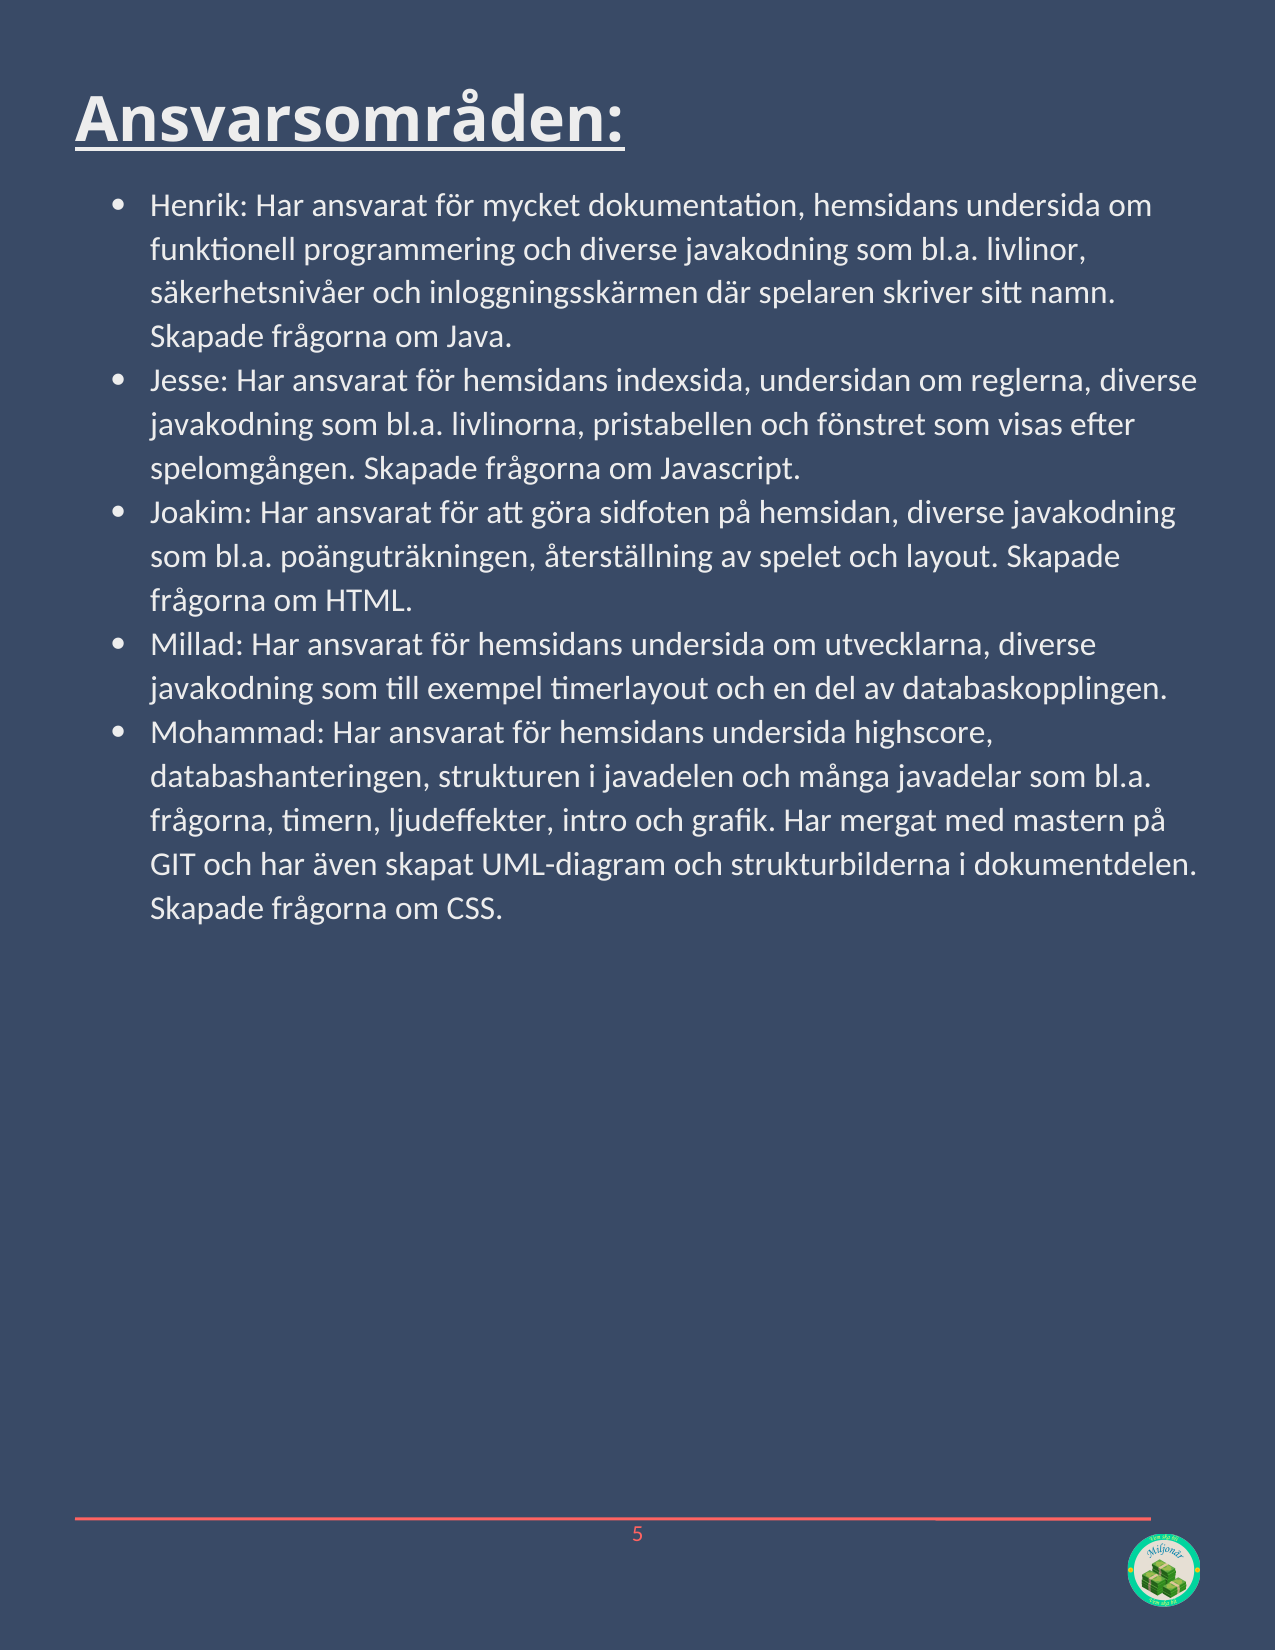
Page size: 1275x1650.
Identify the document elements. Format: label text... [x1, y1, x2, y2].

list Mohammad: Har ansvarat för hemsidans undersida highscore, databashanteringen, strukturen i javadelen och många javadelar som bl.a. frågorna, timern, ljudeffekter, intro och grafik. Har mergat med mastern på GIT och har även skapat UML-diagram och strukturbilderna i dokumentdelen. Skapade frågorna om CSS. [112, 711, 1200, 928]
text Ansvarsområden: [75, 75, 1200, 160]
list Henrik: Har ansvarat för mycket dokumentation, hemsidans undersida om funktionell programmering och diverse javakodning som bl.a. livlinor, säkerhetsnivåer och inloggningsskärmen där spelaren skriver sitt namn. Skapade frågorna om Java. [112, 183, 1200, 356]
picture [1127, 1534, 1200, 1607]
list Jesse: Har ansvarat för hemsidans indexsida, undersidan om reglerna, diverse javakodning som bl.a. livlinorna, pristabellen och fönstret som visas efter spelomgången. Skapade frågorna om Javascript. [112, 359, 1200, 488]
list Joakim: Har ansvarat för att göra sidfoten på hemsidan, diverse javakodning som bl.a. poänguträkningen, återställning av spelet och layout. Skapade frågorna om HTML. [112, 491, 1200, 620]
list Millad: Har ansvarat för hemsidans undersida om utvecklarna, diverse javakodning som till exempel timerlayout och en del av databaskopplingen. [112, 623, 1200, 708]
